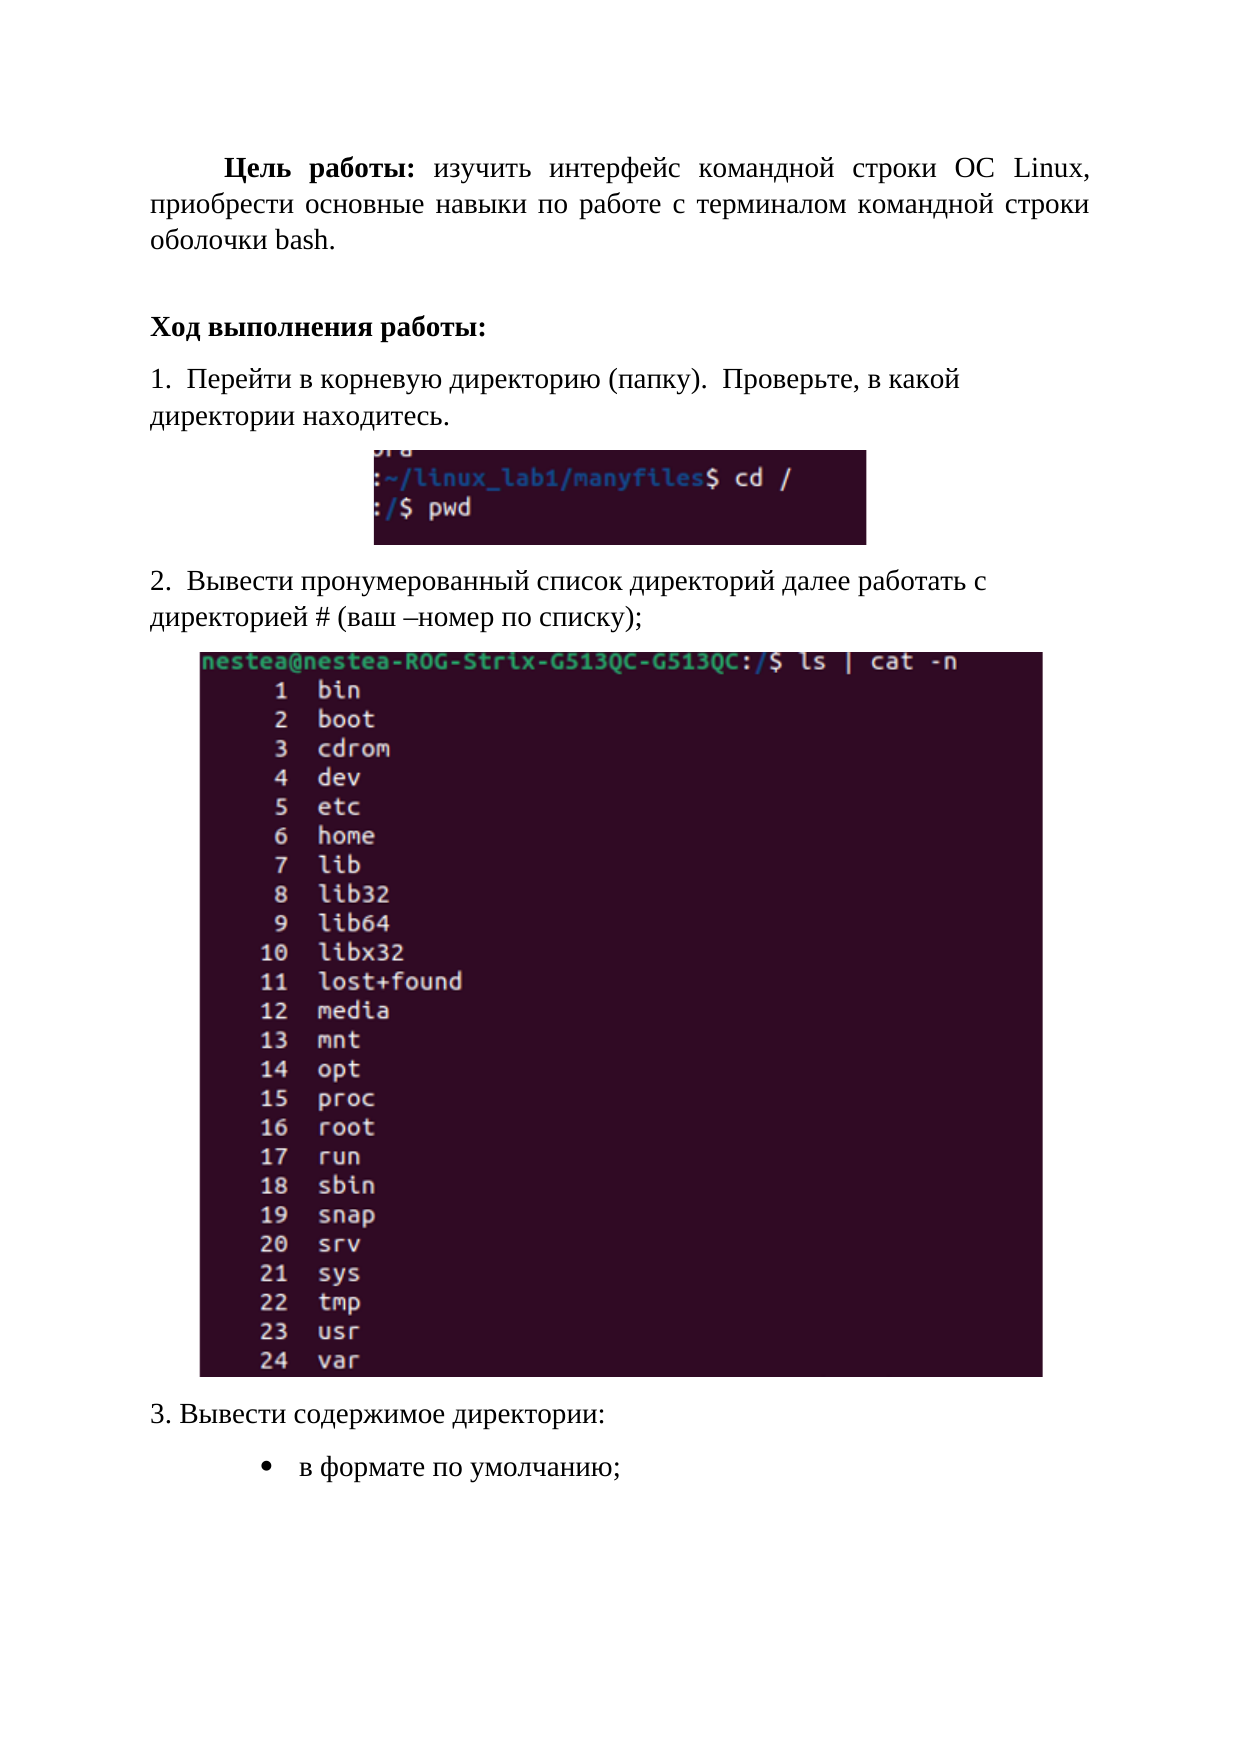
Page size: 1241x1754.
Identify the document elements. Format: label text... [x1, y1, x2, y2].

text 3. Вывести содержимое директории: [150, 1396, 1090, 1429]
picture [197, 652, 1043, 1377]
picture [373, 450, 867, 545]
list в формате по умолчанию; [261, 1449, 1090, 1482]
text Цель работы: изучить интерфейс командной строки ОС Linux, приобрести основные навыки по работе с терминалом командной строки оболочки bash. [150, 150, 1090, 256]
text Ход выполнения работы: [150, 309, 1090, 342]
text 1. Перейти в корневую директорию (папку). Проверьте, в какой директории находитесь. [150, 361, 1090, 431]
text 2. Вывести пронумерованный список директорий далее работать с директорией # (ваш –номер по списку); [150, 563, 1090, 633]
